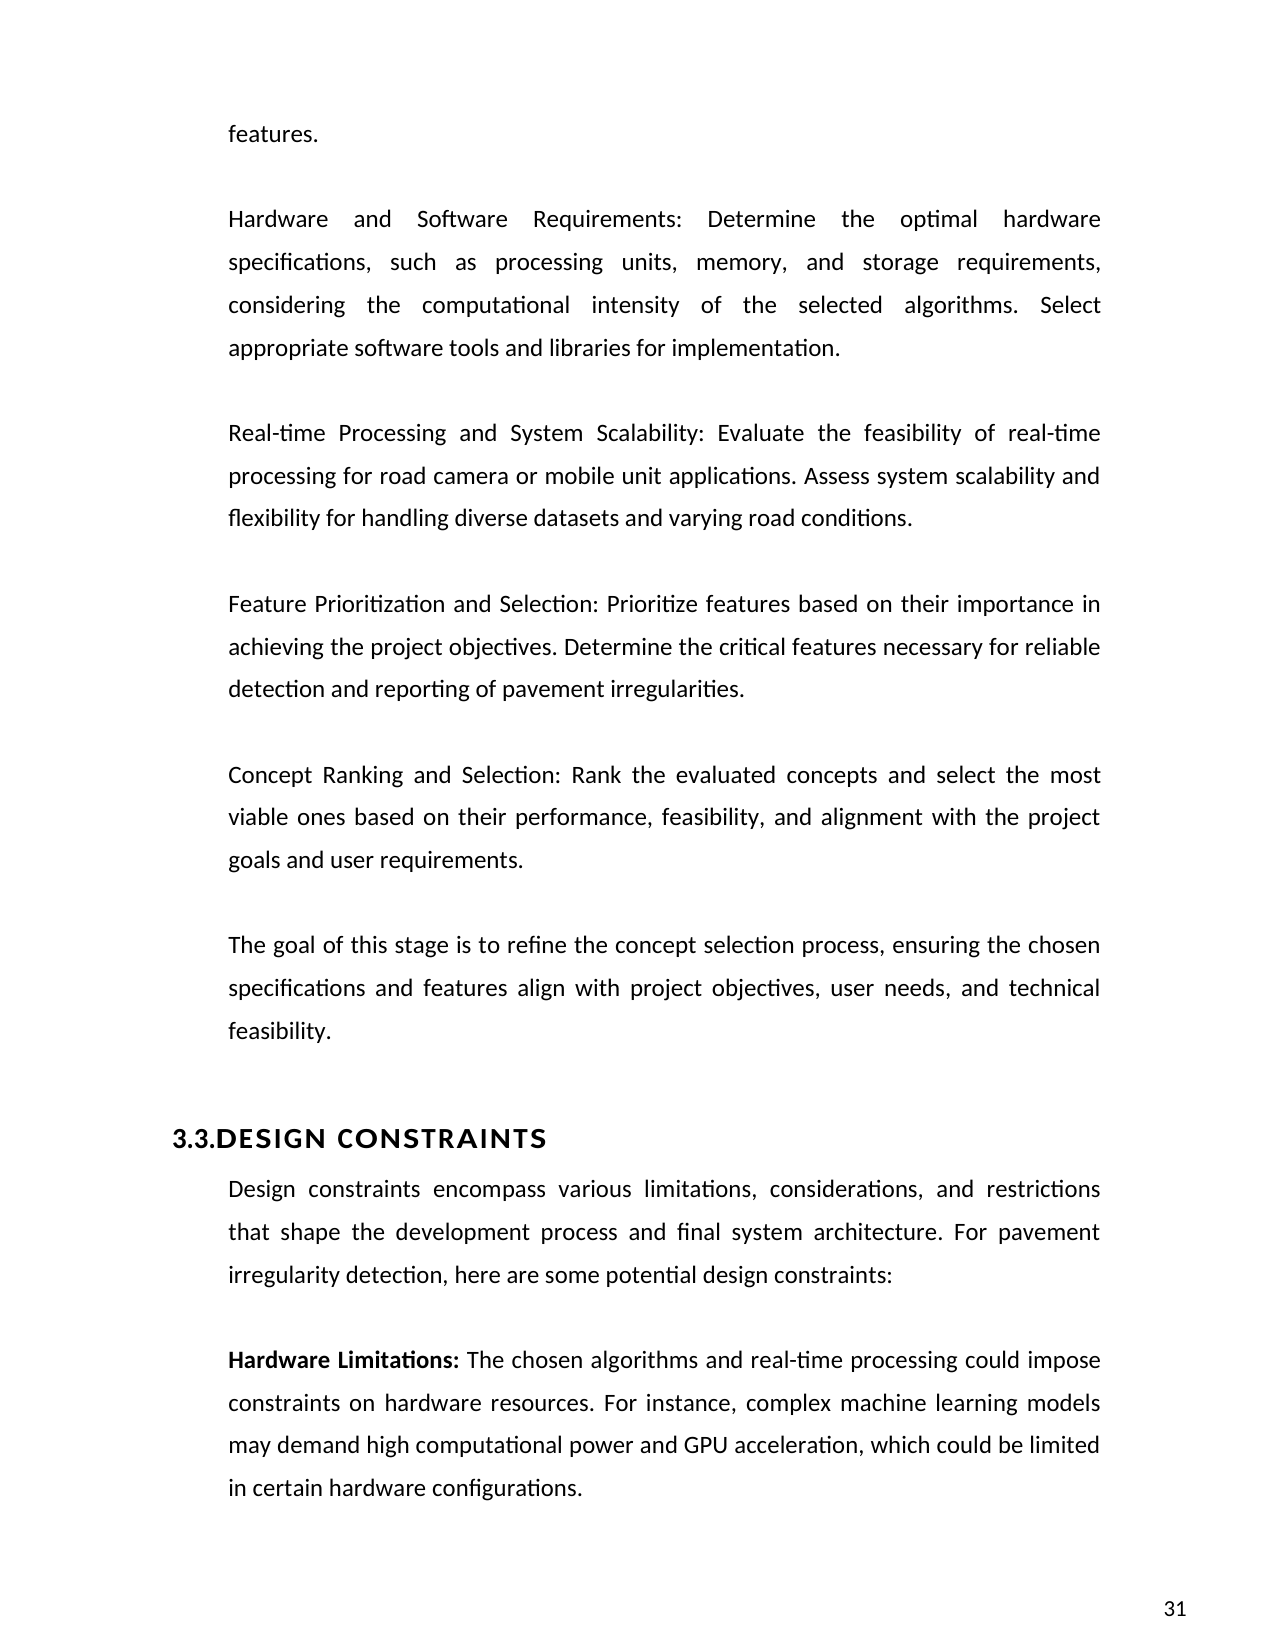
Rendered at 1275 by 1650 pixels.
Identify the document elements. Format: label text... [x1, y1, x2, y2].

text Hardware and Software Requirements: Determine the optimal hardware specifications, such as processing units, memory, and storage requirements, considering the computational intensity of the selected algorithms. Select appropriate software tools and libraries for implementation. [228, 203, 1102, 362]
text The goal of this stage is to refine the concept selection process, ensuring the chosen specifications and features align with project objectives, user needs, and technical feasibility. [228, 929, 1102, 1046]
text Design constraints encompass various limitations, considerations, and restrictions that shape the development process and final system architecture. For pavement irregularity detection, here are some potential design constraints: [228, 1173, 1102, 1289]
text Feature Prioritization and Selection: Prioritize features based on their importance in achieving the project objectives. Determine the critical features necessary for reliable detection and reporting of pavement irregularities. [228, 588, 1102, 704]
text Hardware Limitations: The chosen algorithms and real-time processing could impose constraints on hardware resources. For instance, complex machine learning models may demand high computational power and GPU acceleration, which could be limited in certain hardware configurations. [228, 1344, 1102, 1503]
text 3.3.DESIGN CONSTRAINTS [172, 1120, 1186, 1156]
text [228, 118, 1102, 149]
text Concept Ranking and Selection: Rank the evaluated concepts and select the most viable ones based on their performance, feasibility, and alignment with the project goals and user requirements. [228, 759, 1102, 875]
text Real-time Processing and System Scalability: Evaluate the feasibility of real-time processing for road camera or mobile unit applications. Assess system scalability and flexibility for handling diverse datasets and varying road conditions. [228, 417, 1102, 533]
